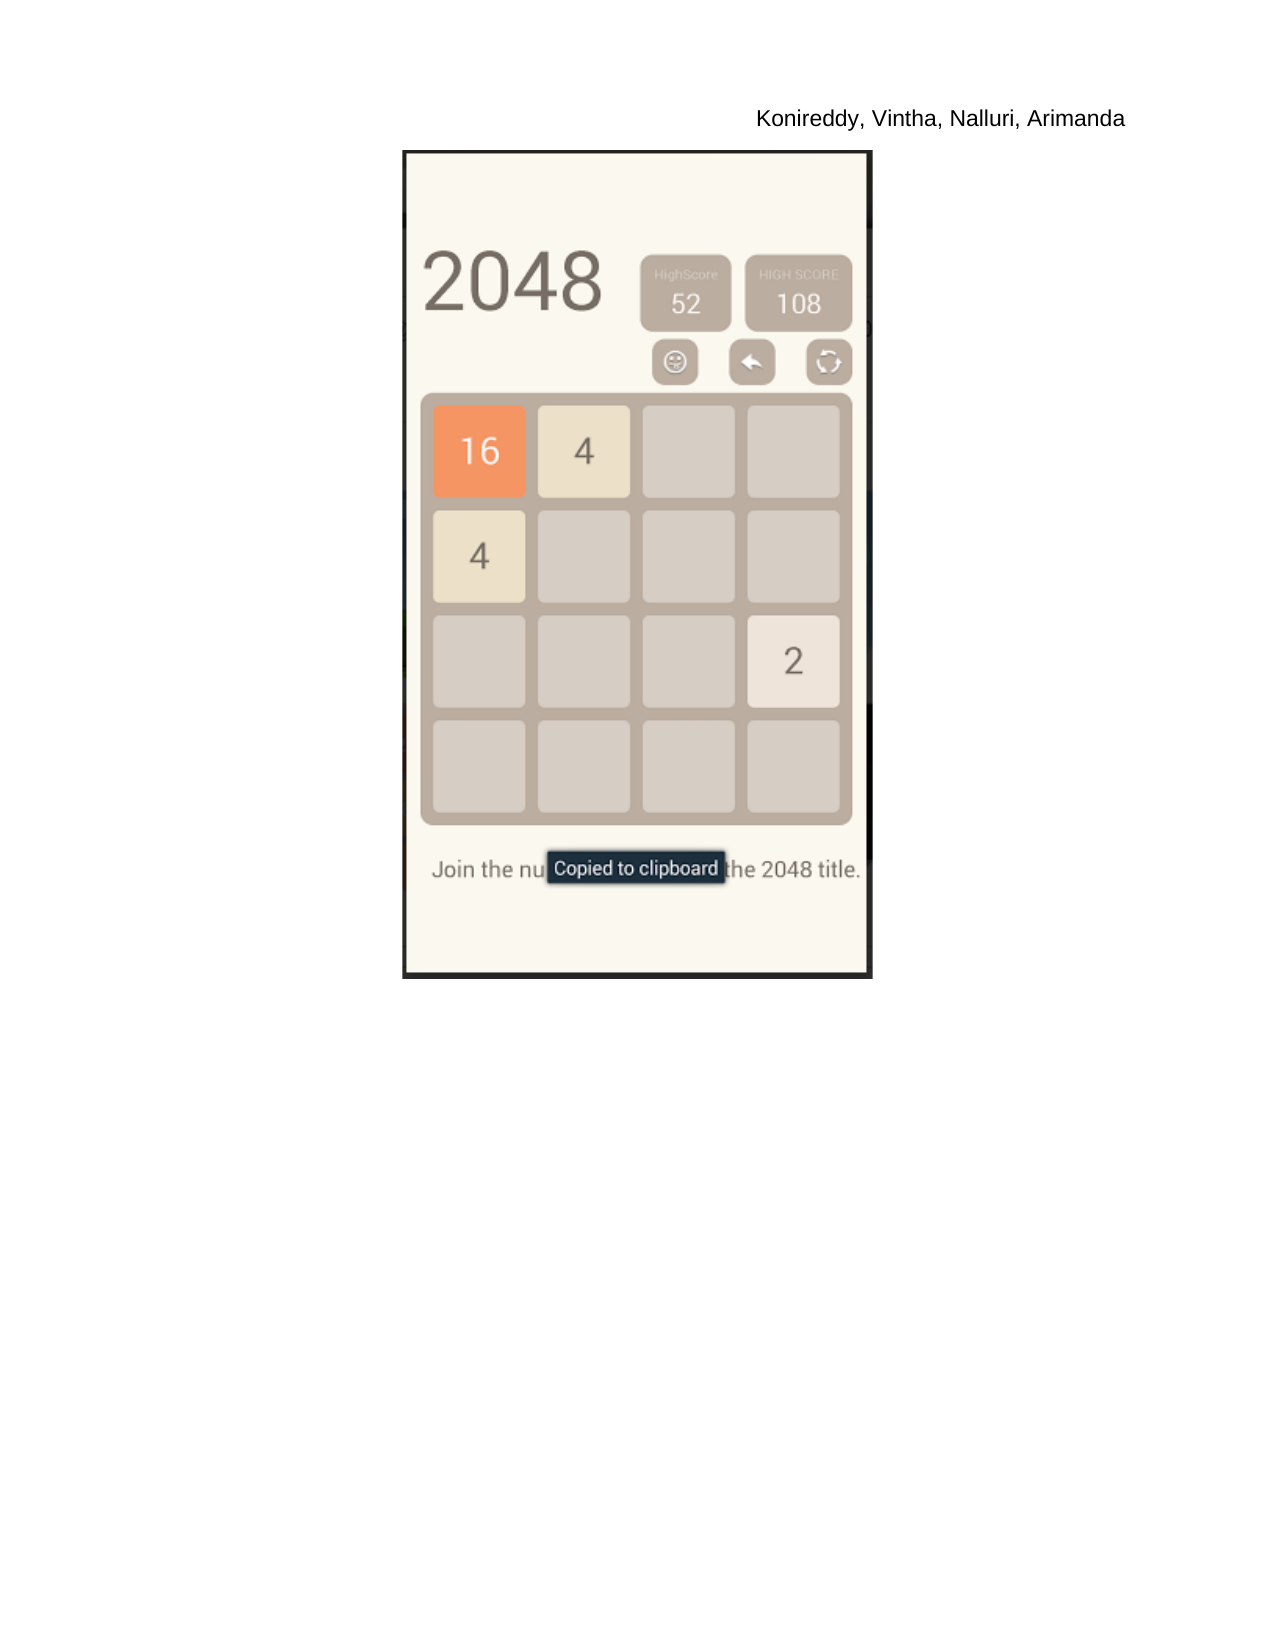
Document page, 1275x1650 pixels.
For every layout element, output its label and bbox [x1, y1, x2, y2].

picture [402, 150, 873, 979]
